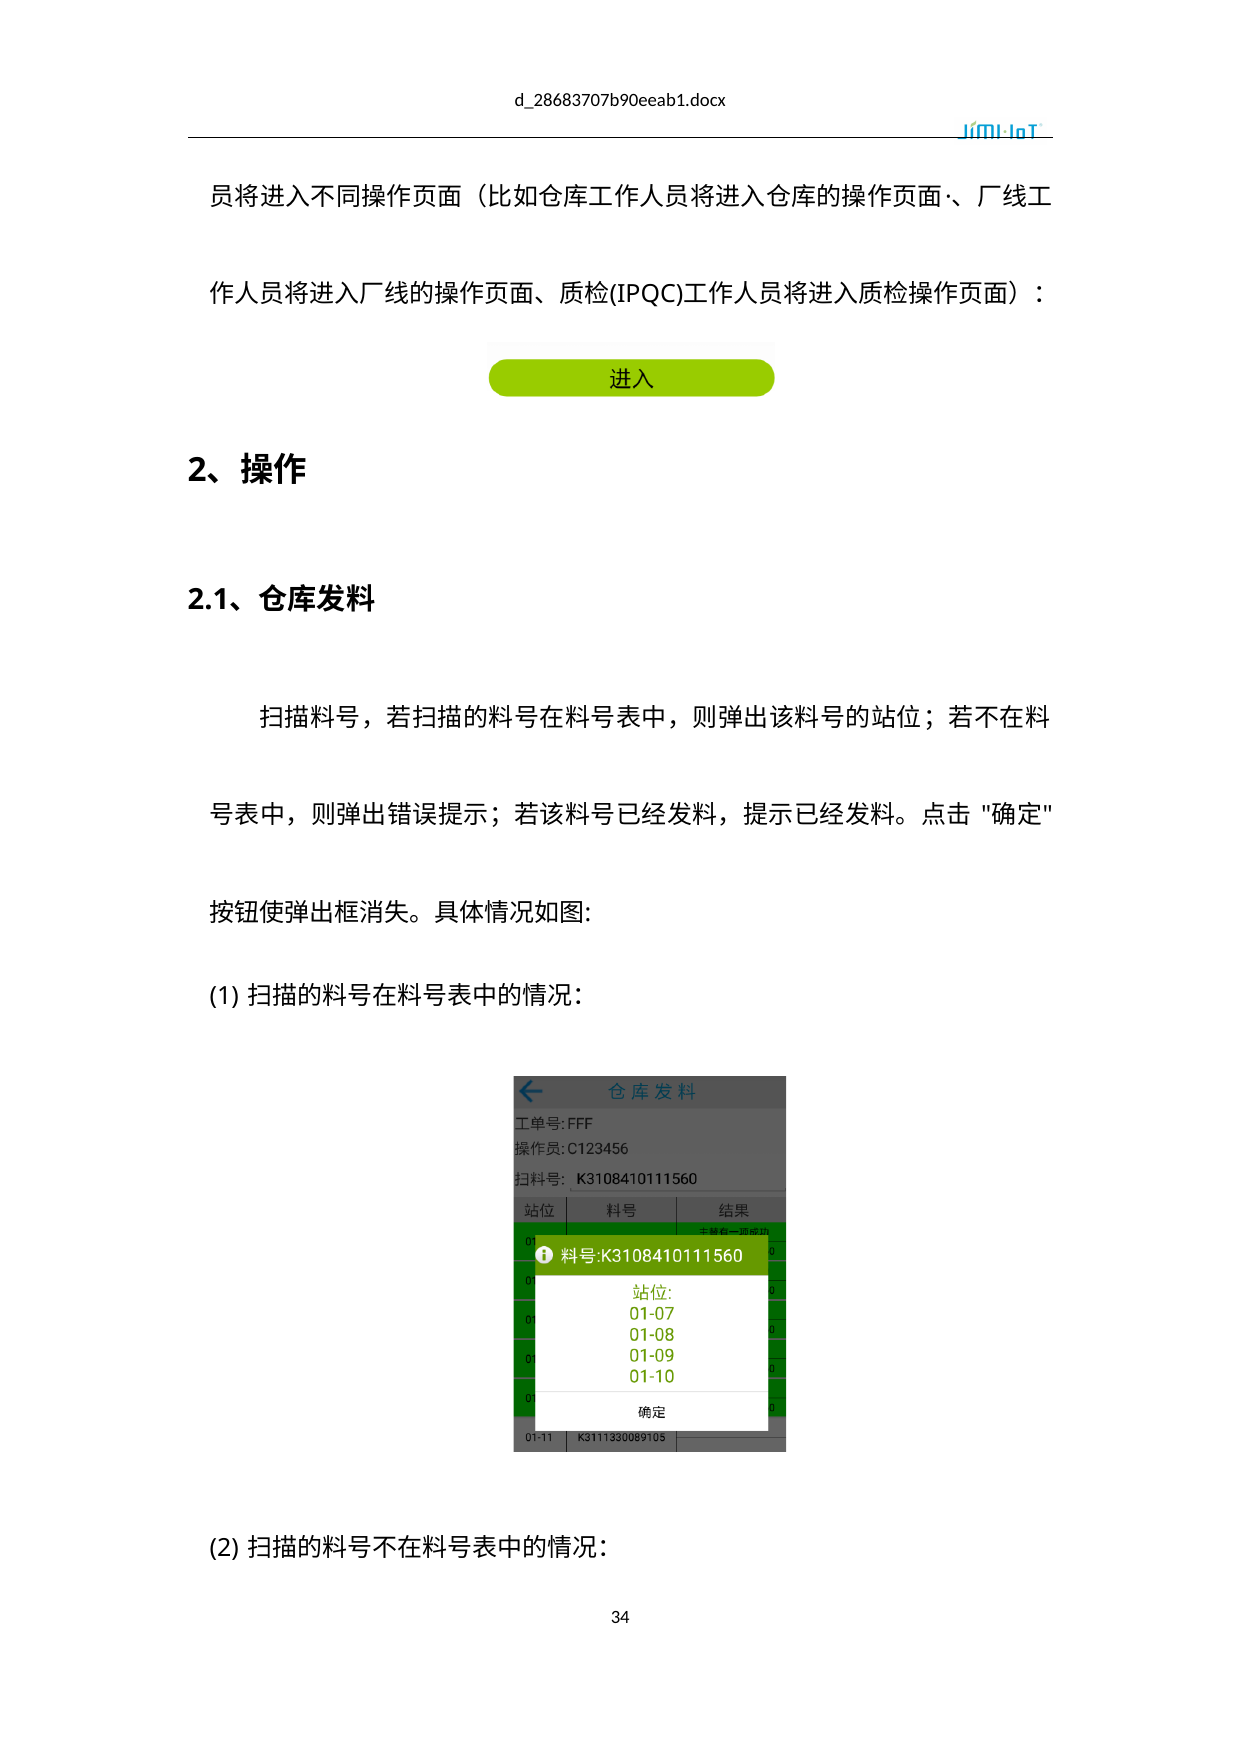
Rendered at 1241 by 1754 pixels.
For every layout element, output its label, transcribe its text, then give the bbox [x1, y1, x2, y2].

list 扫描的料号不在料号表中的情况： [209, 1513, 1053, 1578]
subtitle 2.1、仓库发料 [187, 564, 1053, 629]
picture [987, 127, 991, 137]
list 扫描的料号在料号表中的情况： [209, 961, 1053, 1026]
picture [954, 138, 1047, 145]
picture [980, 127, 984, 137]
subtitle 2、操作 [187, 435, 1053, 500]
text 扫描料号，若扫描的料号在料号表中，则弹出该料号的站位；若不在料号表中，则弹出错误提示；若该料号已经发料，提示已经发料。点击 "确定" 按钮使弹出框消失。具体情况如图: [209, 683, 1053, 943]
picture [954, 117, 1047, 137]
picture [486, 342, 776, 401]
text 1.8、第四步：点击页面上的“进入“按钮，将进入操作页面，不同工种的人员将进入不同操作页面（比如仓库工作人员将进入仓库的操作页面·、厂线工作人员将进入厂线的操作页面、质检(IPQC)工作人员将进入质检操作页面）： [209, 162, 1053, 324]
picture [513, 1076, 787, 1452]
